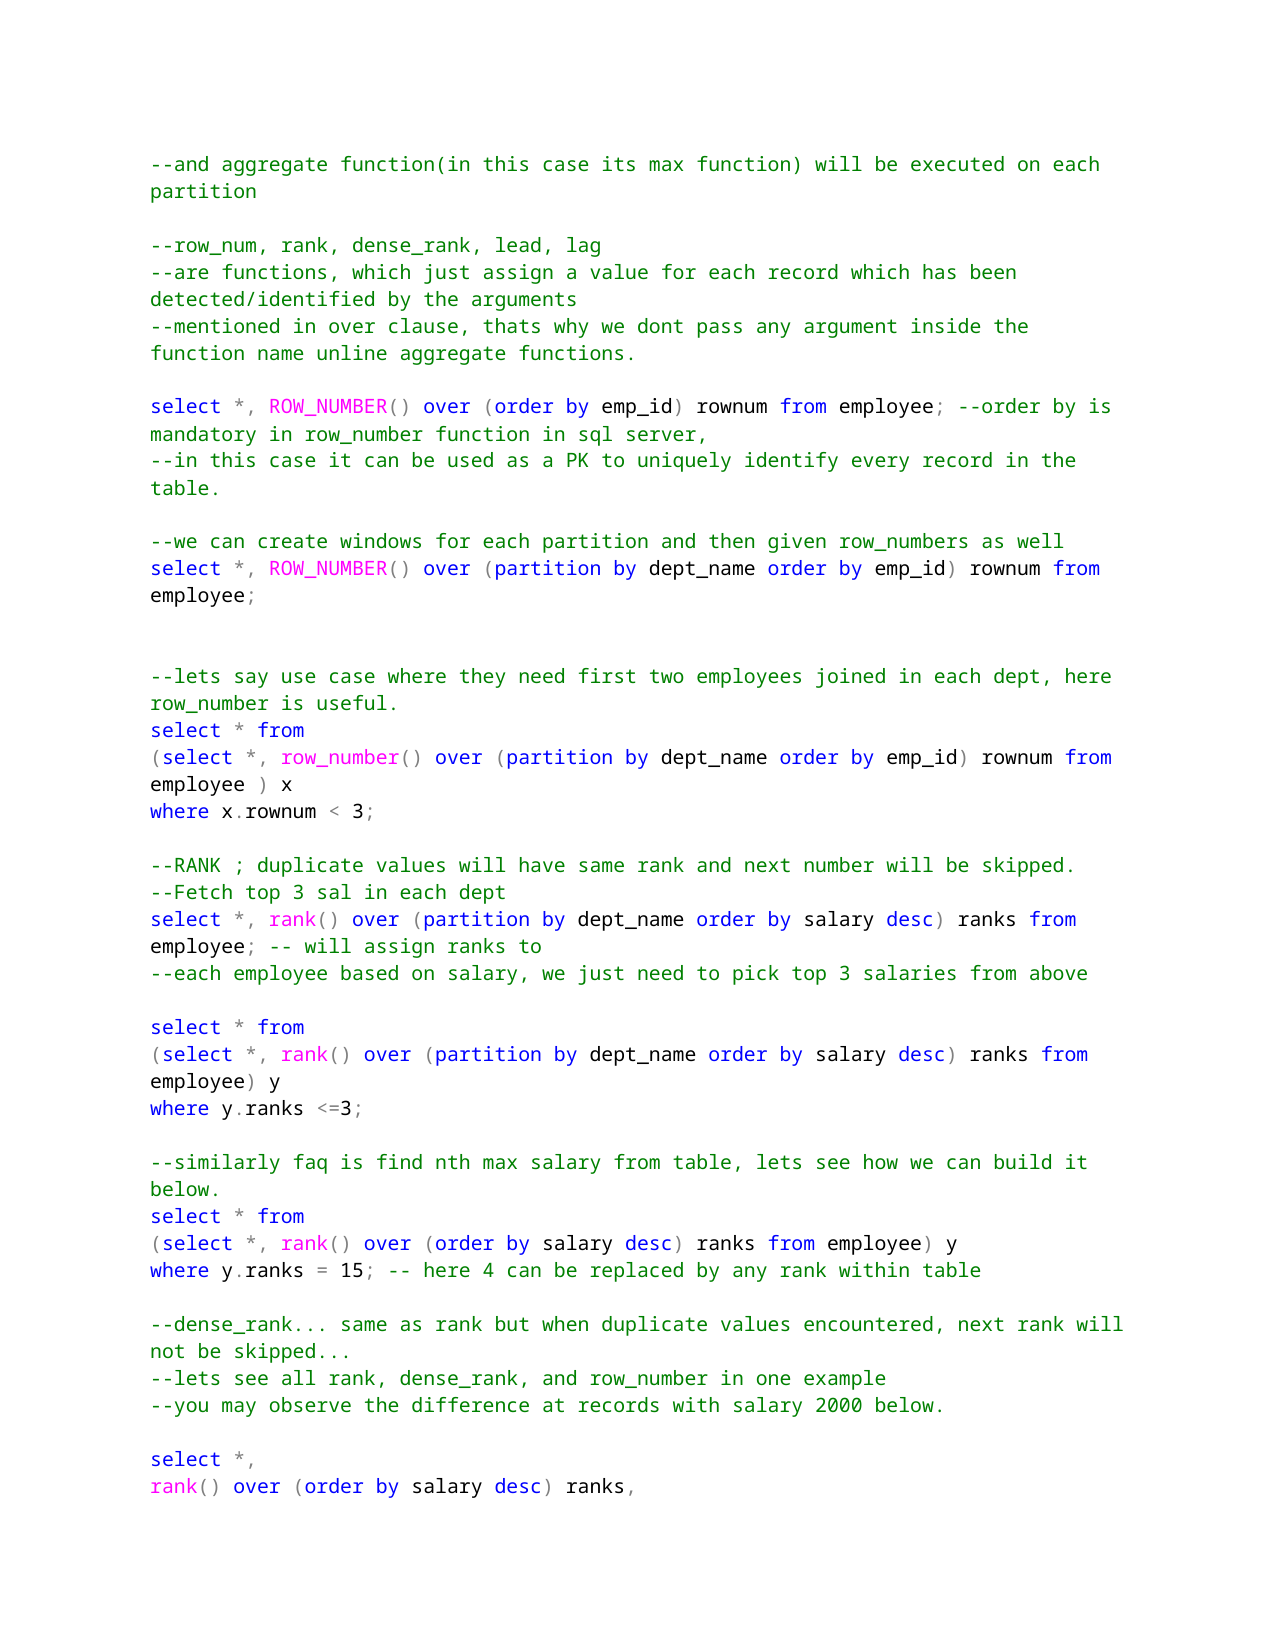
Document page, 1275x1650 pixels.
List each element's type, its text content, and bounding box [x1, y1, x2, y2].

text --row_num, rank, dense_rank, lead, lag [150, 231, 1125, 258]
text --we can create windows for each partition and then given row_numbers as well [150, 528, 1125, 555]
text --in this case it can be used as a PK to uniquely identify every record in the table. [150, 447, 1125, 501]
text (select *, rank() over (partition by dept_name order by salary desc) ranks from employee) y [150, 1040, 1125, 1094]
text --lets see all rank, dense_rank, and row_number in one example [150, 1364, 1125, 1391]
text select *, [150, 1445, 1125, 1472]
text select * from [150, 1202, 1125, 1229]
text --dense_rank... same as rank but when duplicate values encountered, next rank will not be skipped... [150, 1310, 1125, 1364]
text where x.rownum < 3; [150, 797, 1125, 824]
text --RANK ; duplicate values will have same rank and next number will be skipped. [150, 851, 1125, 878]
text --lets say use case where they need first two employees joined in each dept, here row_number is useful. [150, 663, 1125, 717]
text --each employee based on salary, we just need to pick top 3 salaries from above [150, 959, 1125, 986]
text --similarly faq is find nth max salary from table, lets see how we can build it below. [150, 1148, 1125, 1202]
text --and aggregate function(in this case its max function) will be executed on each partition [150, 150, 1125, 204]
text rank() over (order by salary desc) ranks, [150, 1472, 1125, 1499]
text select * from [150, 717, 1125, 743]
text (select *, row_number() over (partition by dept_name order by emp_id) rownum from employee ) x [150, 743, 1125, 797]
text where y.ranks = 15; -- here 4 can be replaced by any rank within table [150, 1256, 1125, 1283]
text select *, ROW_NUMBER() over (partition by dept_name order by emp_id) rownum from employee; [150, 555, 1125, 609]
text select * from [150, 1013, 1125, 1040]
text --Fetch top 3 sal in each dept [150, 878, 1125, 905]
text --mentioned in over clause, thats why we dont pass any argument inside the function name unline aggregate functions. [150, 312, 1125, 366]
text (select *, rank() over (order by salary desc) ranks from employee) y [150, 1229, 1125, 1256]
text select *, rank() over (partition by dept_name order by salary desc) ranks from employee; -- will assign ranks to [150, 905, 1125, 959]
text --you may observe the difference at records with salary 2000 below. [150, 1391, 1125, 1418]
text --are functions, which just assign a value for each record which has been detected/identified by the arguments [150, 258, 1125, 312]
text where y.ranks <=3; [150, 1094, 1125, 1121]
text select *, ROW_NUMBER() over (order by emp_id) rownum from employee; --order by is mandatory in row_number function in sql server, [150, 393, 1125, 447]
